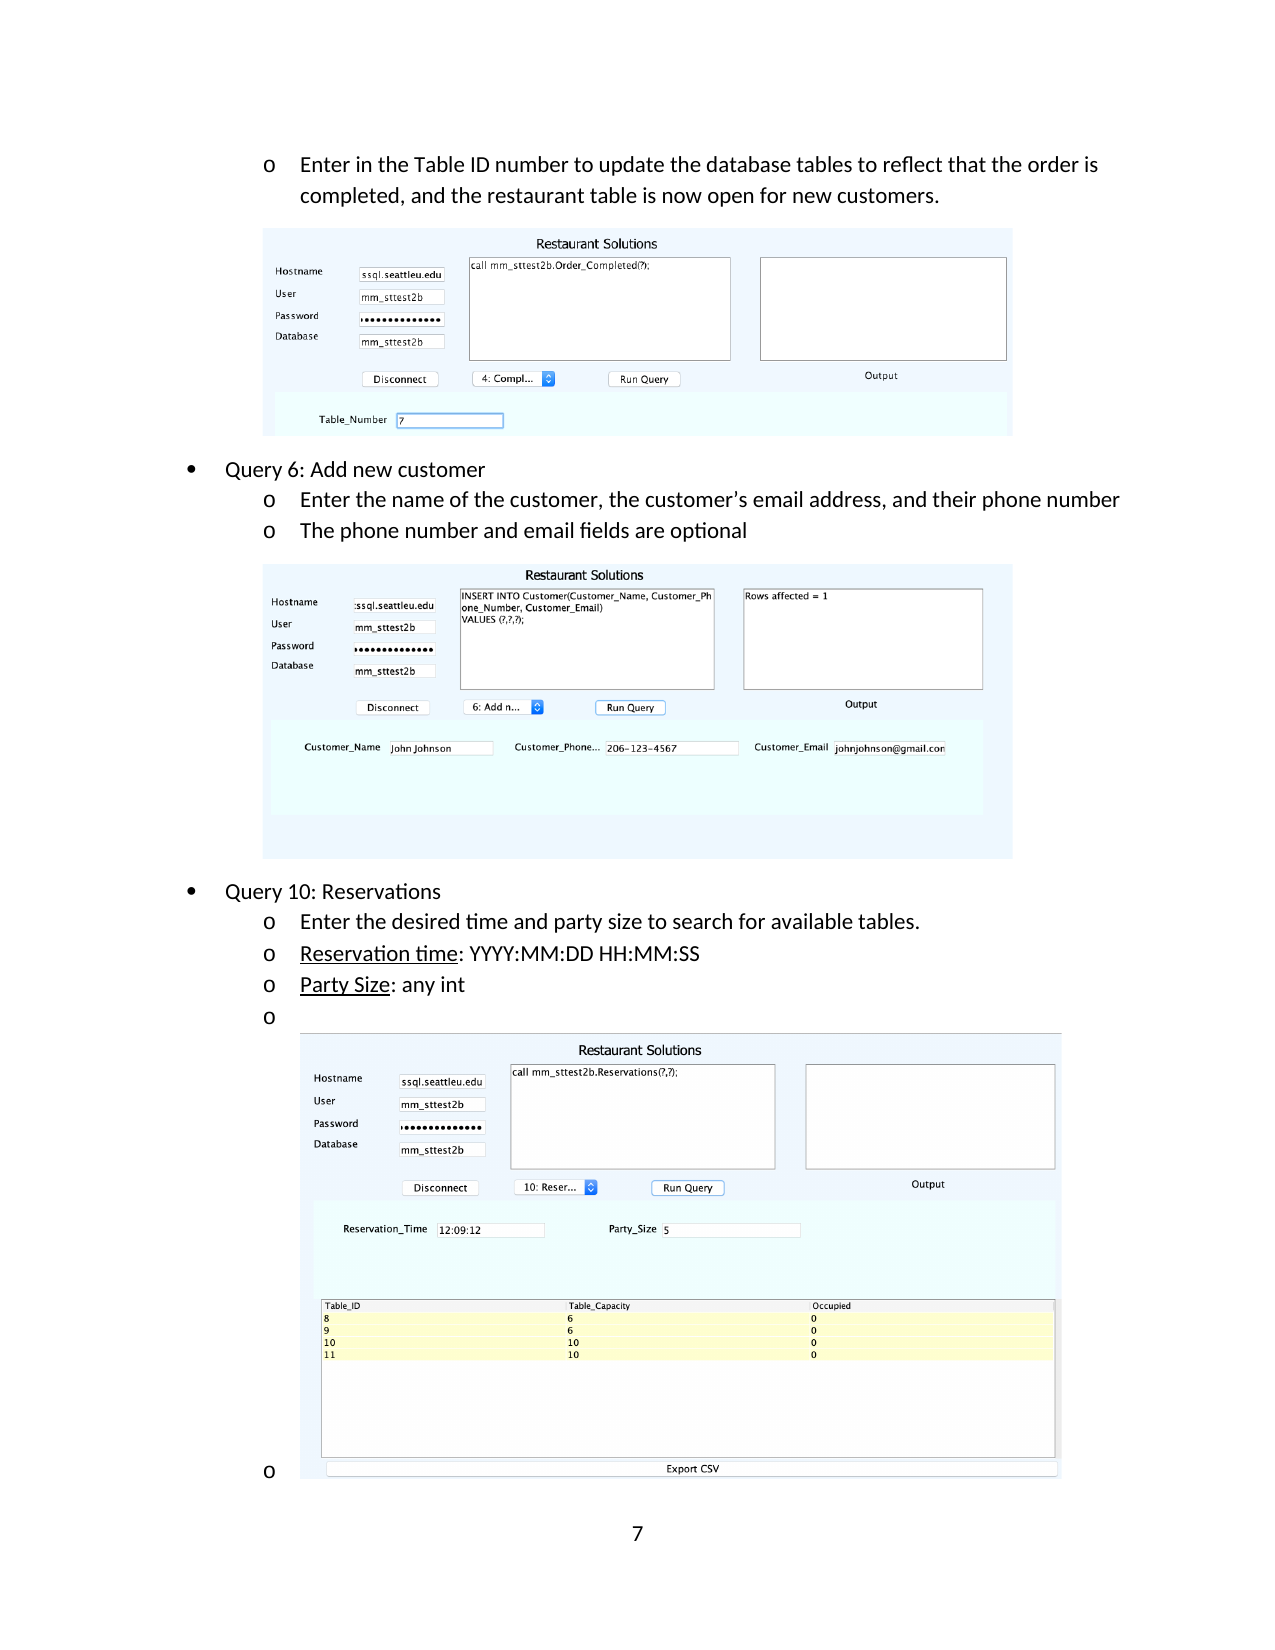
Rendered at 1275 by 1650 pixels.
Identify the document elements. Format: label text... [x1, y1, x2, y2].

list Query 6: Add new customer [187, 455, 1125, 483]
list Reservation time: YYYY:MM:DD HH:MM:SS [262, 939, 1125, 968]
list Enter in the Table ID number to update the database tables to reflect that the order is completed, and the restaurant table is now open for new customers. [262, 150, 1125, 209]
list Enter the desired time and party size to search for available tables. [262, 907, 1125, 937]
picture [262, 228, 1013, 436]
list Enter the name of the customer, the customer’s email address, and their phone number [262, 485, 1125, 514]
list Party Size: any int [262, 970, 1125, 999]
picture [300, 1033, 1062, 1479]
list The phone number and email fields are optional [262, 517, 1125, 546]
list Query 10: Reservations [187, 877, 1125, 905]
picture [262, 564, 1013, 859]
